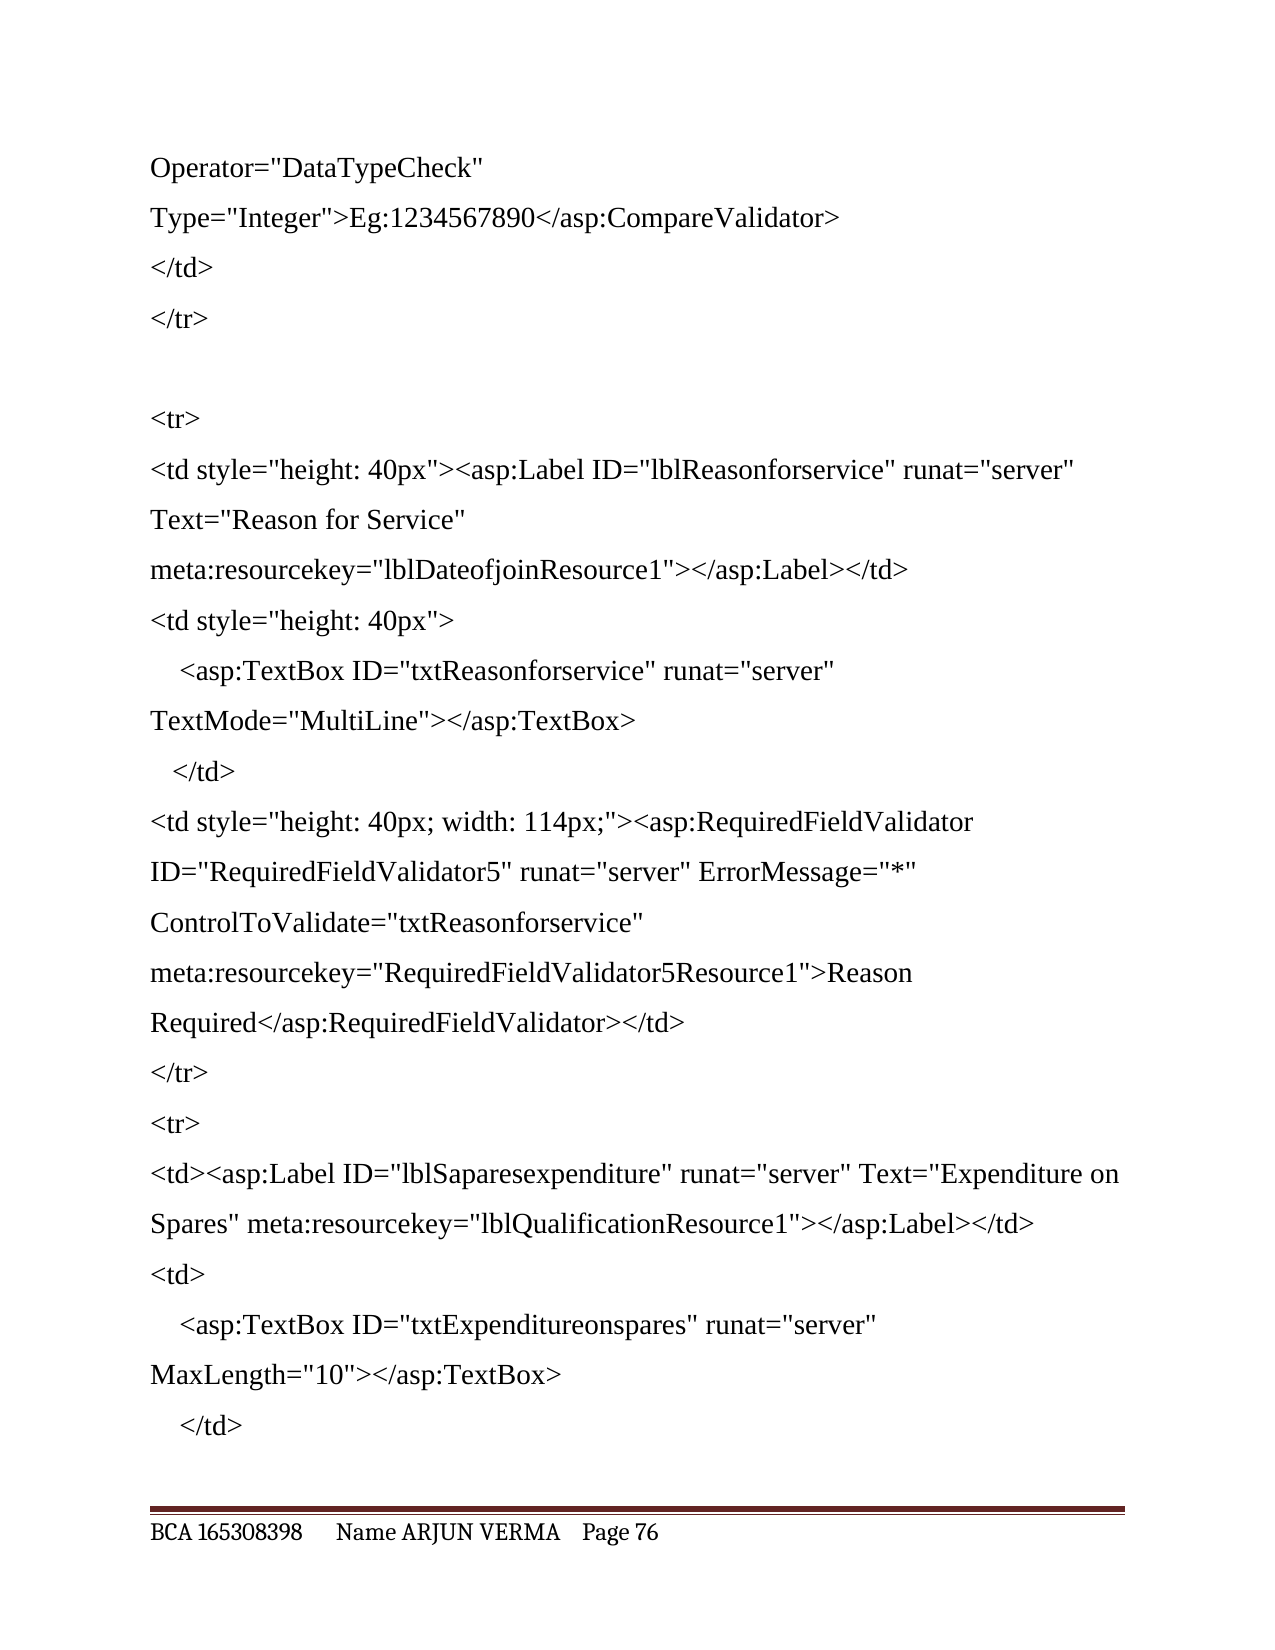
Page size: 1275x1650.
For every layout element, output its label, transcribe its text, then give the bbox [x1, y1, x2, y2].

text </td> [150, 251, 1125, 284]
text <tr> [150, 402, 1125, 435]
text <td style="height: 40px"> [150, 603, 1125, 636]
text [150, 150, 1125, 234]
text </td> [150, 1408, 1125, 1441]
text </td> [150, 754, 1125, 787]
text <tr> [150, 1106, 1125, 1139]
text <td><asp:Label ID="lblSaparesexpenditure" runat="server" Text="Expenditure on Spares" meta:resourcekey="lblQualificationResource1"></asp:Label></td> [150, 1156, 1125, 1240]
text </tr> [150, 301, 1125, 334]
text <td style="height: 40px; width: 114px;"><asp:RequiredFieldValidator ID="RequiredFieldValidator5" runat="server" ErrorMessage="*" ControlToValidate="txtReasonforservice" meta:resourcekey="RequiredFieldValidator5Resource1">Reason Required</asp:RequiredFieldValidator></td> [150, 804, 1125, 1039]
text </tr> [150, 1056, 1125, 1089]
text <td style="height: 40px"><asp:Label ID="lblReasonforservice" runat="server" Text="Reason for Service" meta:resourcekey="lblDateofjoinResource1"></asp:Label></td> [150, 452, 1125, 586]
text <td> [150, 1257, 1125, 1290]
text <asp:TextBox ID="txtReasonforservice" runat="server" TextMode="MultiLine"></asp:TextBox> [150, 653, 1125, 737]
text <asp:TextBox ID="txtExpenditureonspares" runat="server" MaxLength="10"></asp:TextBox> [150, 1307, 1125, 1391]
